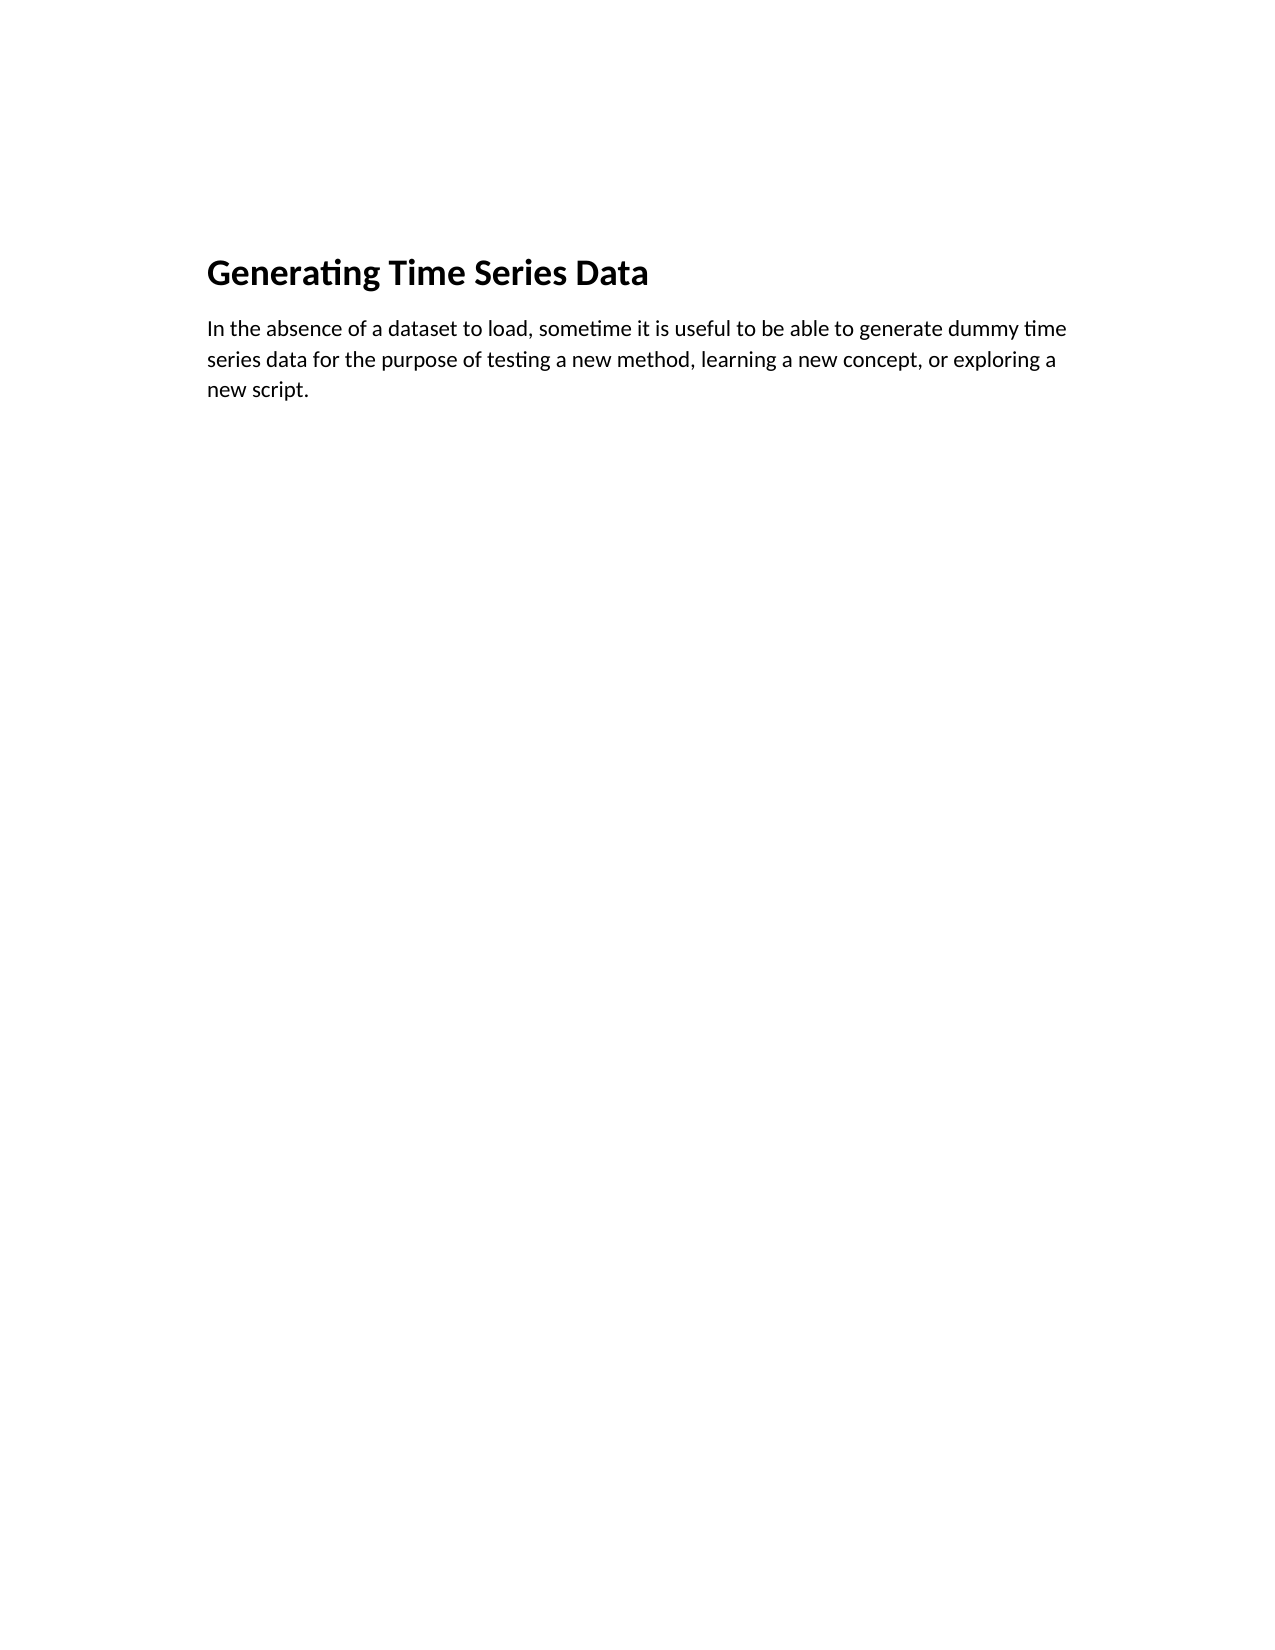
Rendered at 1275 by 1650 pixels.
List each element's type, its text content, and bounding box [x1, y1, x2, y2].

text Generating Time Series Data [207, 248, 1068, 294]
text In the absence of a dataset to load, sometime it is useful to be able to generate dummy time series data for the purpose of testing a new method, learning a new concept, or exploring a new script. [207, 314, 1068, 403]
